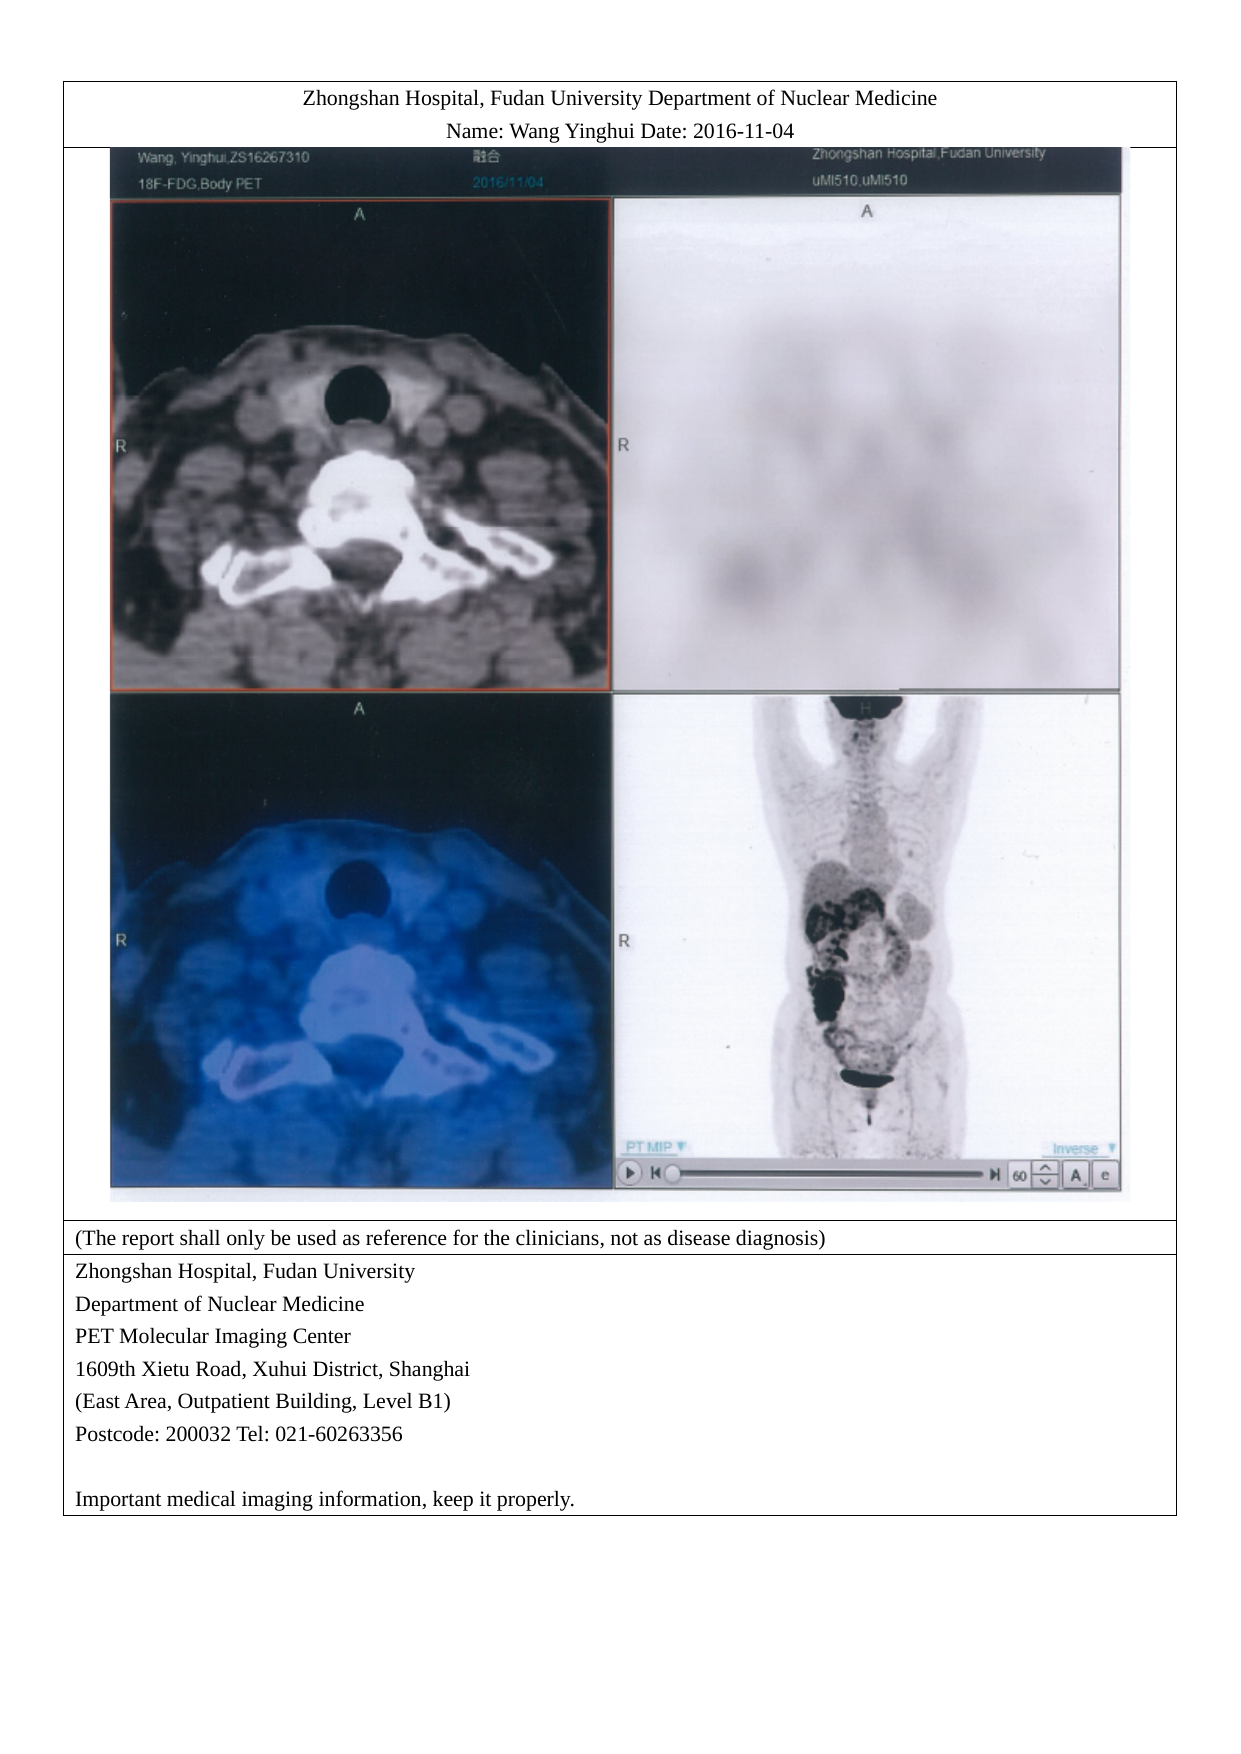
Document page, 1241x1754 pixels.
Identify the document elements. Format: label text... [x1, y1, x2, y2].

table_cell [64, 148, 1176, 1220]
picture [109, 147, 1131, 1202]
table_cell (The report shall only be used as reference for the clinicians, not as disease diagnosis) [64, 1221, 1176, 1254]
table_cell Zhongshan Hospital, Fudan University Department of Nuclear Medicine PET Molecular Imaging Center 1609th Xietu Road, Xuhui District, Shanghai (East Area, Outpatient Building, Level B1) Postcode: 200032 Tel: 021-60263356 Important medical imaging information, keep it properly. [64, 1255, 1176, 1515]
table_header Zhongshan Hospital, Fudan University Department of Nuclear Medicine Name: Wang Yinghui Date: 2016-11-04 [64, 82, 1176, 147]
